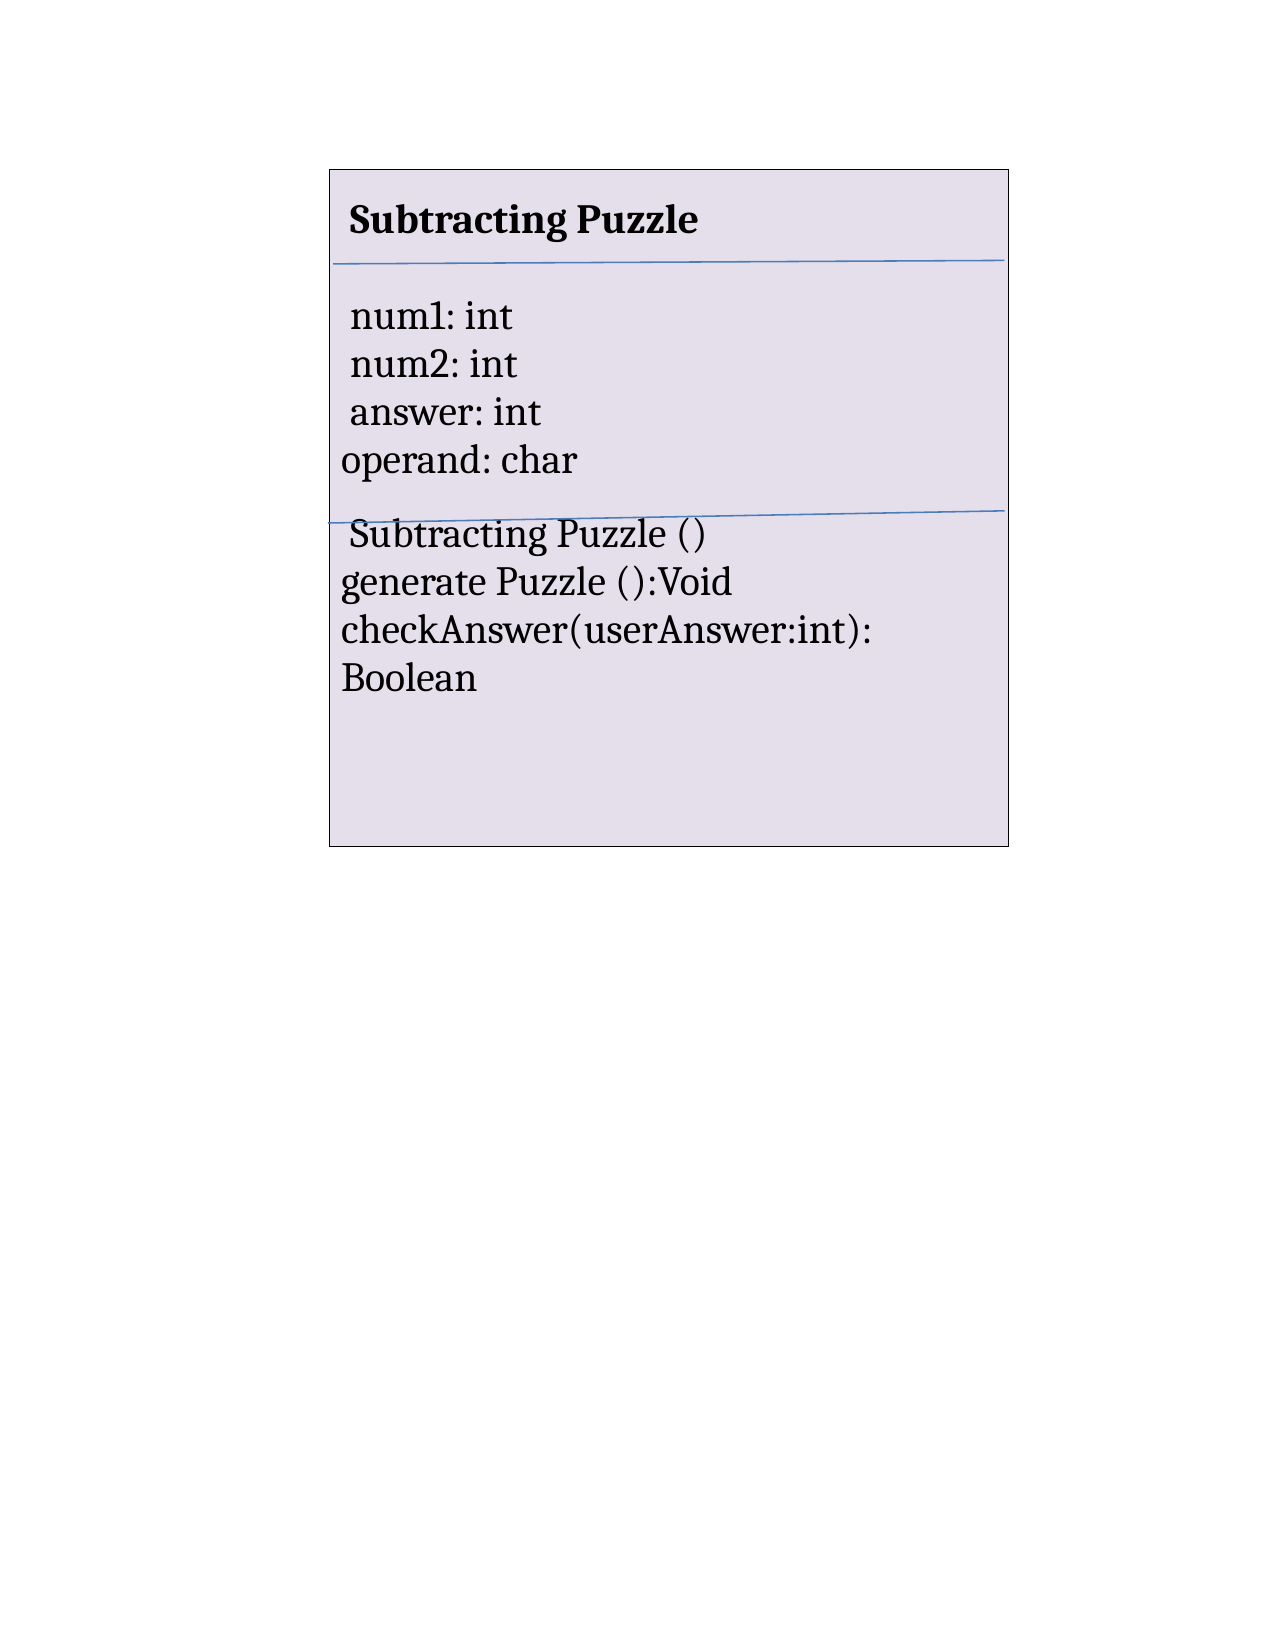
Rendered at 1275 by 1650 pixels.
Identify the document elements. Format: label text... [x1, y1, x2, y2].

table_header Subtracting Puzzle num1: int num2: int answer: int operand: char Subtracting Puzzle () generate Puzzle ():Void checkAnswer(userAnswer:int): Boolean [330, 170, 1008, 846]
